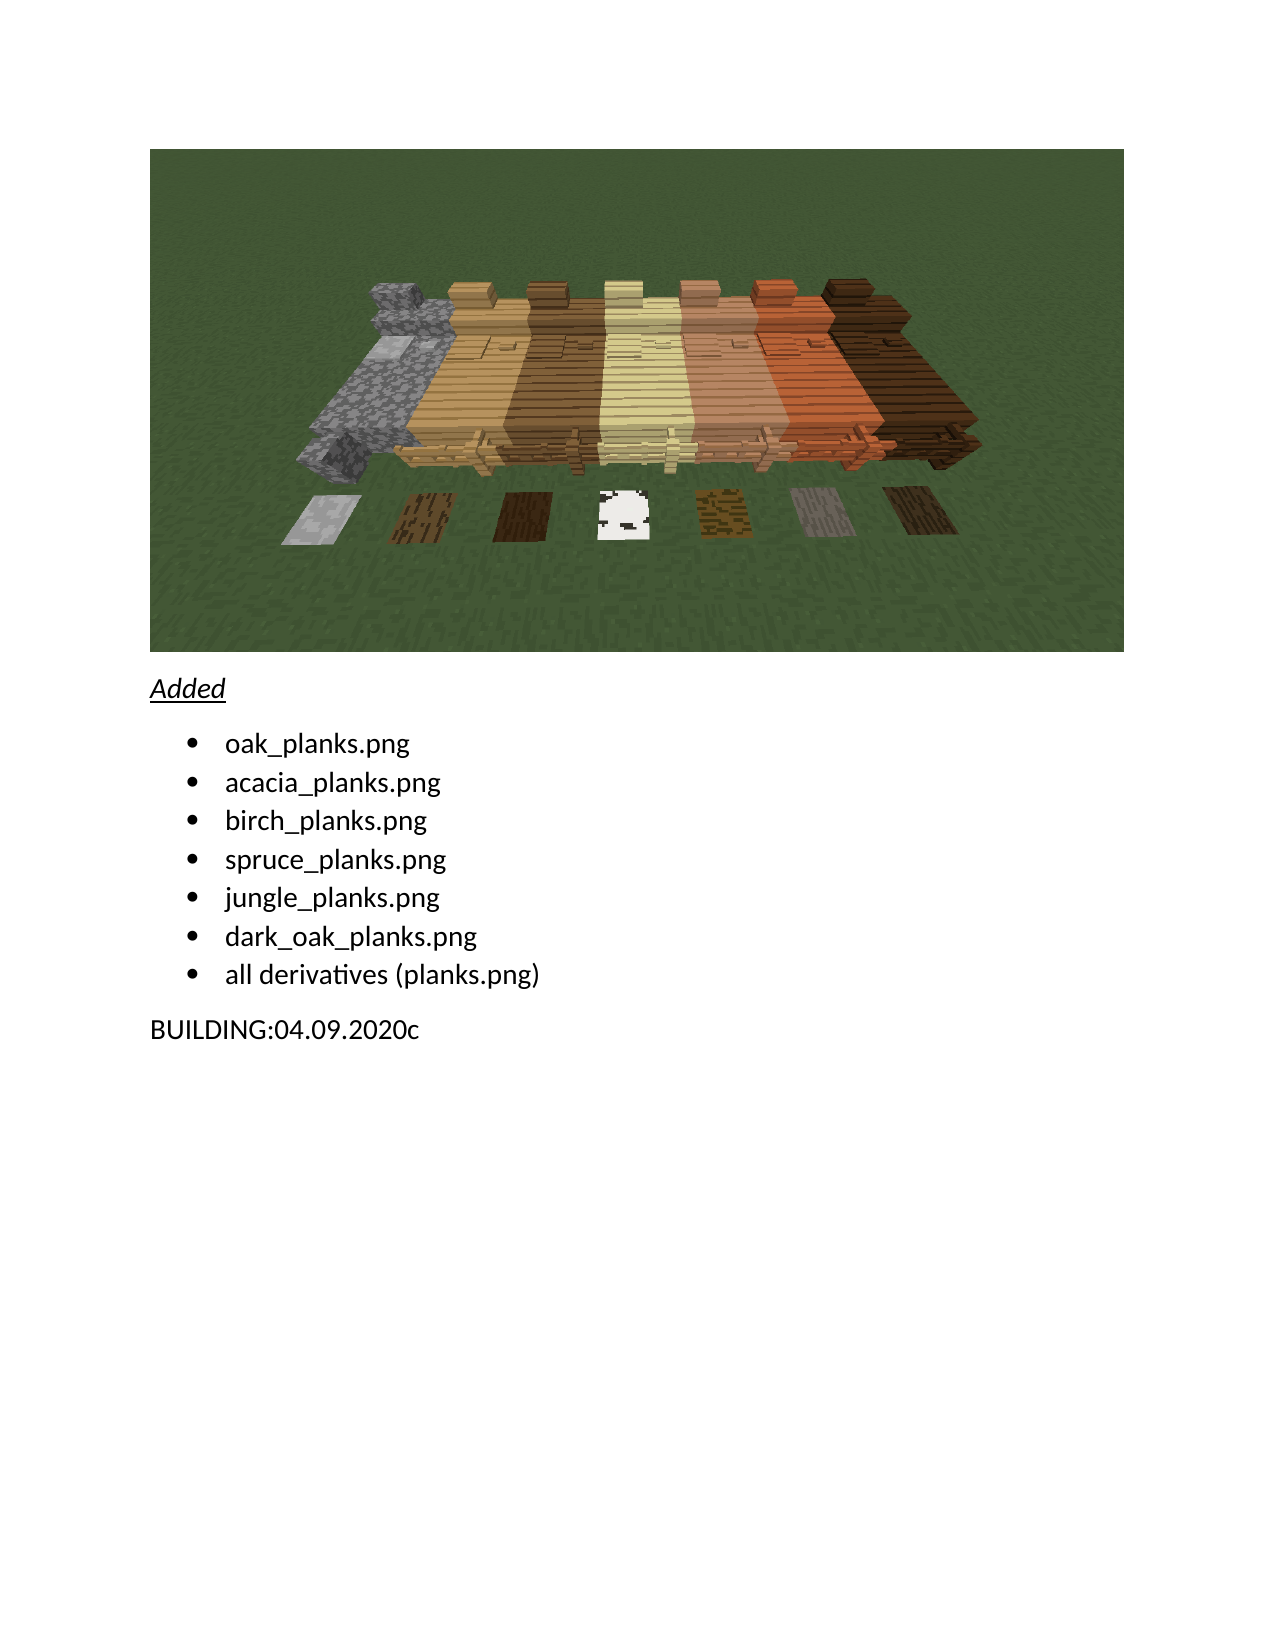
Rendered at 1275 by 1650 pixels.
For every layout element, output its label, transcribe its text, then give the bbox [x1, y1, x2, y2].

text BUILDING:04.09.2020c [150, 1011, 1125, 1047]
list jungle_planks.png [187, 879, 1125, 915]
list oak_planks.png [187, 726, 1125, 761]
list all derivatives (planks.png) [187, 956, 1125, 992]
text Added [150, 671, 1125, 706]
list birch_planks.png [187, 802, 1125, 838]
picture [150, 149, 1124, 652]
list acacia_planks.png [187, 764, 1125, 800]
list spruce_planks.png [187, 841, 1125, 877]
list dark_oak_planks.png [187, 918, 1125, 953]
